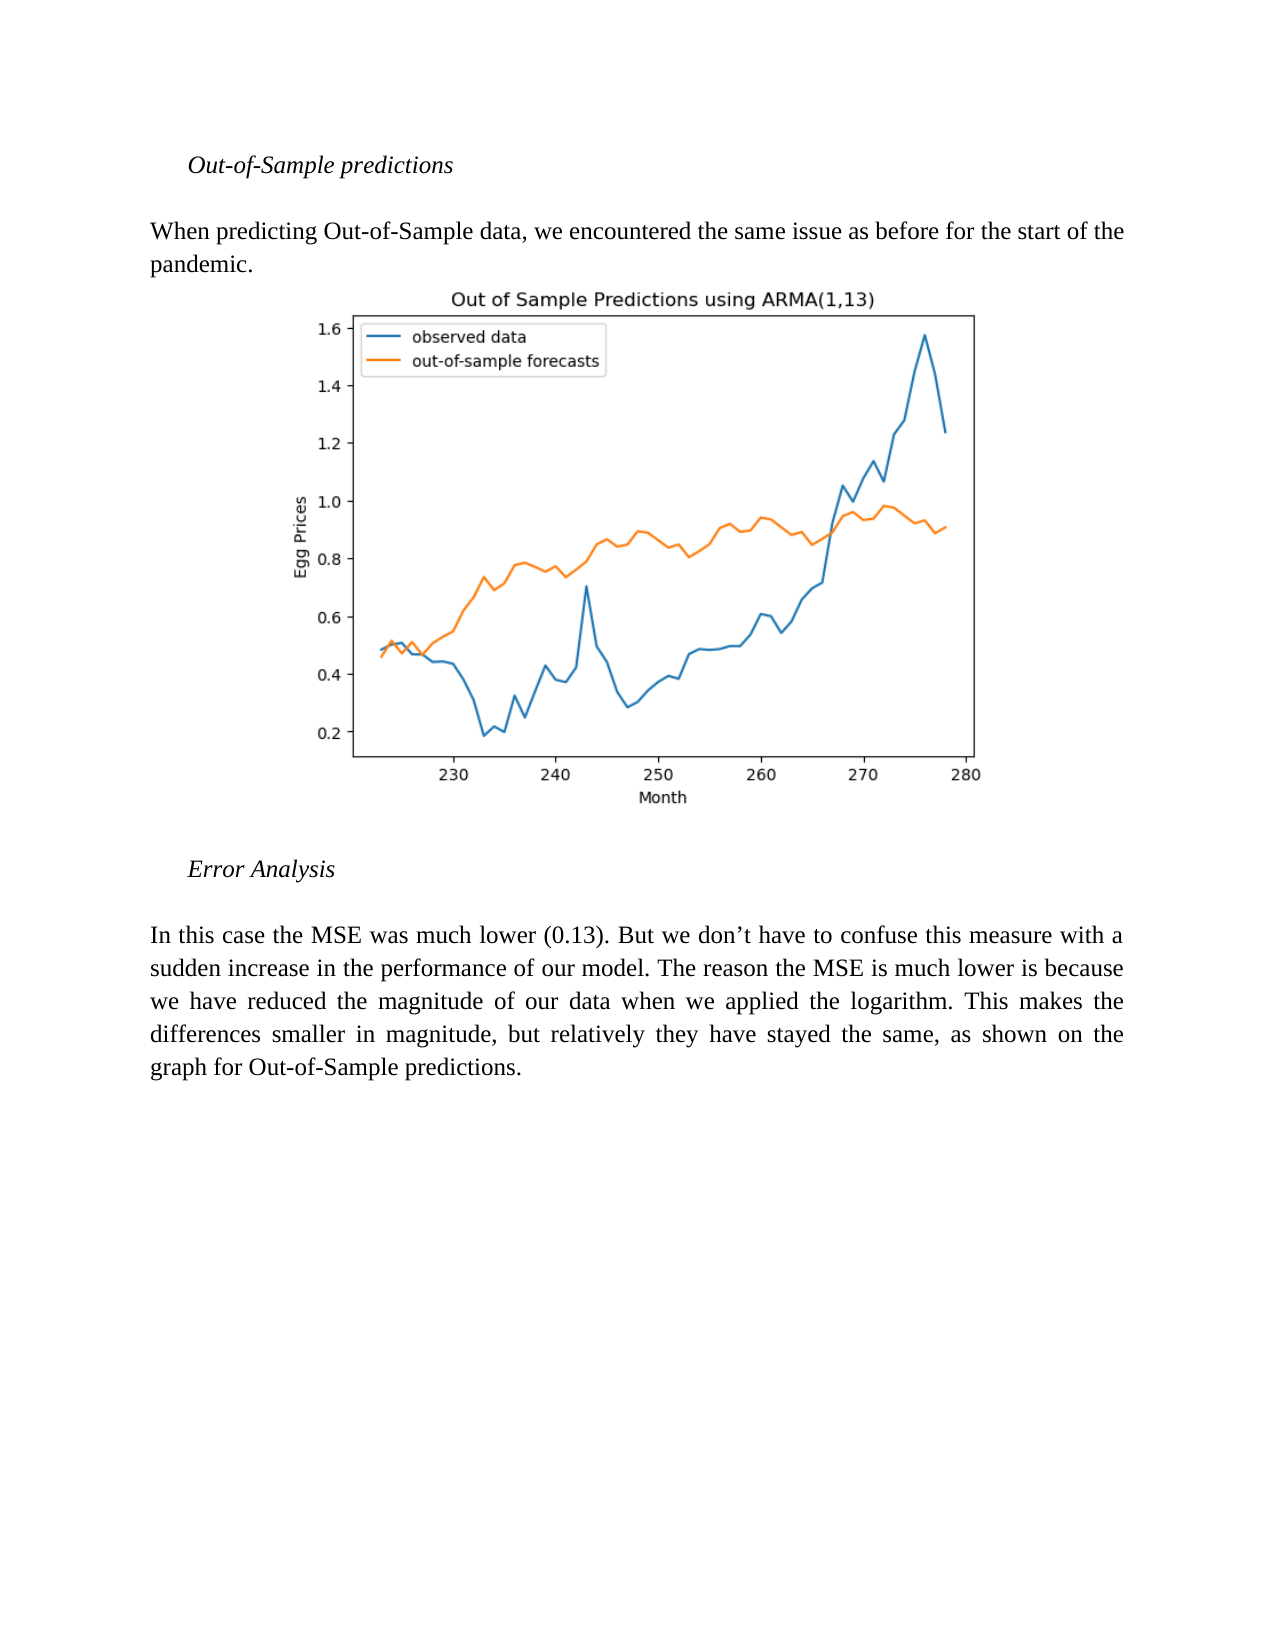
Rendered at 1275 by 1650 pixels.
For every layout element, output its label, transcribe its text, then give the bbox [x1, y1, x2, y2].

subtitle Error Analysis [150, 854, 1125, 883]
picture [283, 282, 992, 817]
subtitle Out-of-Sample predictions [150, 150, 1125, 179]
text In this case the MSE was much lower (0.13). But we don’t have to confuse this measure with a sudden increase in the performance of our model. The reason the MSE is much lower is because we have reduced the magnitude of our data when we applied the logarithm. This makes the differences smaller in magnitude, but relatively they have stayed the same, as shown on the graph for Out-of-Sample predictions. [150, 920, 1125, 1081]
text When predicting Out-of-Sample data, we encountered the same issue as before for the start of the pandemic. [150, 216, 1125, 278]
